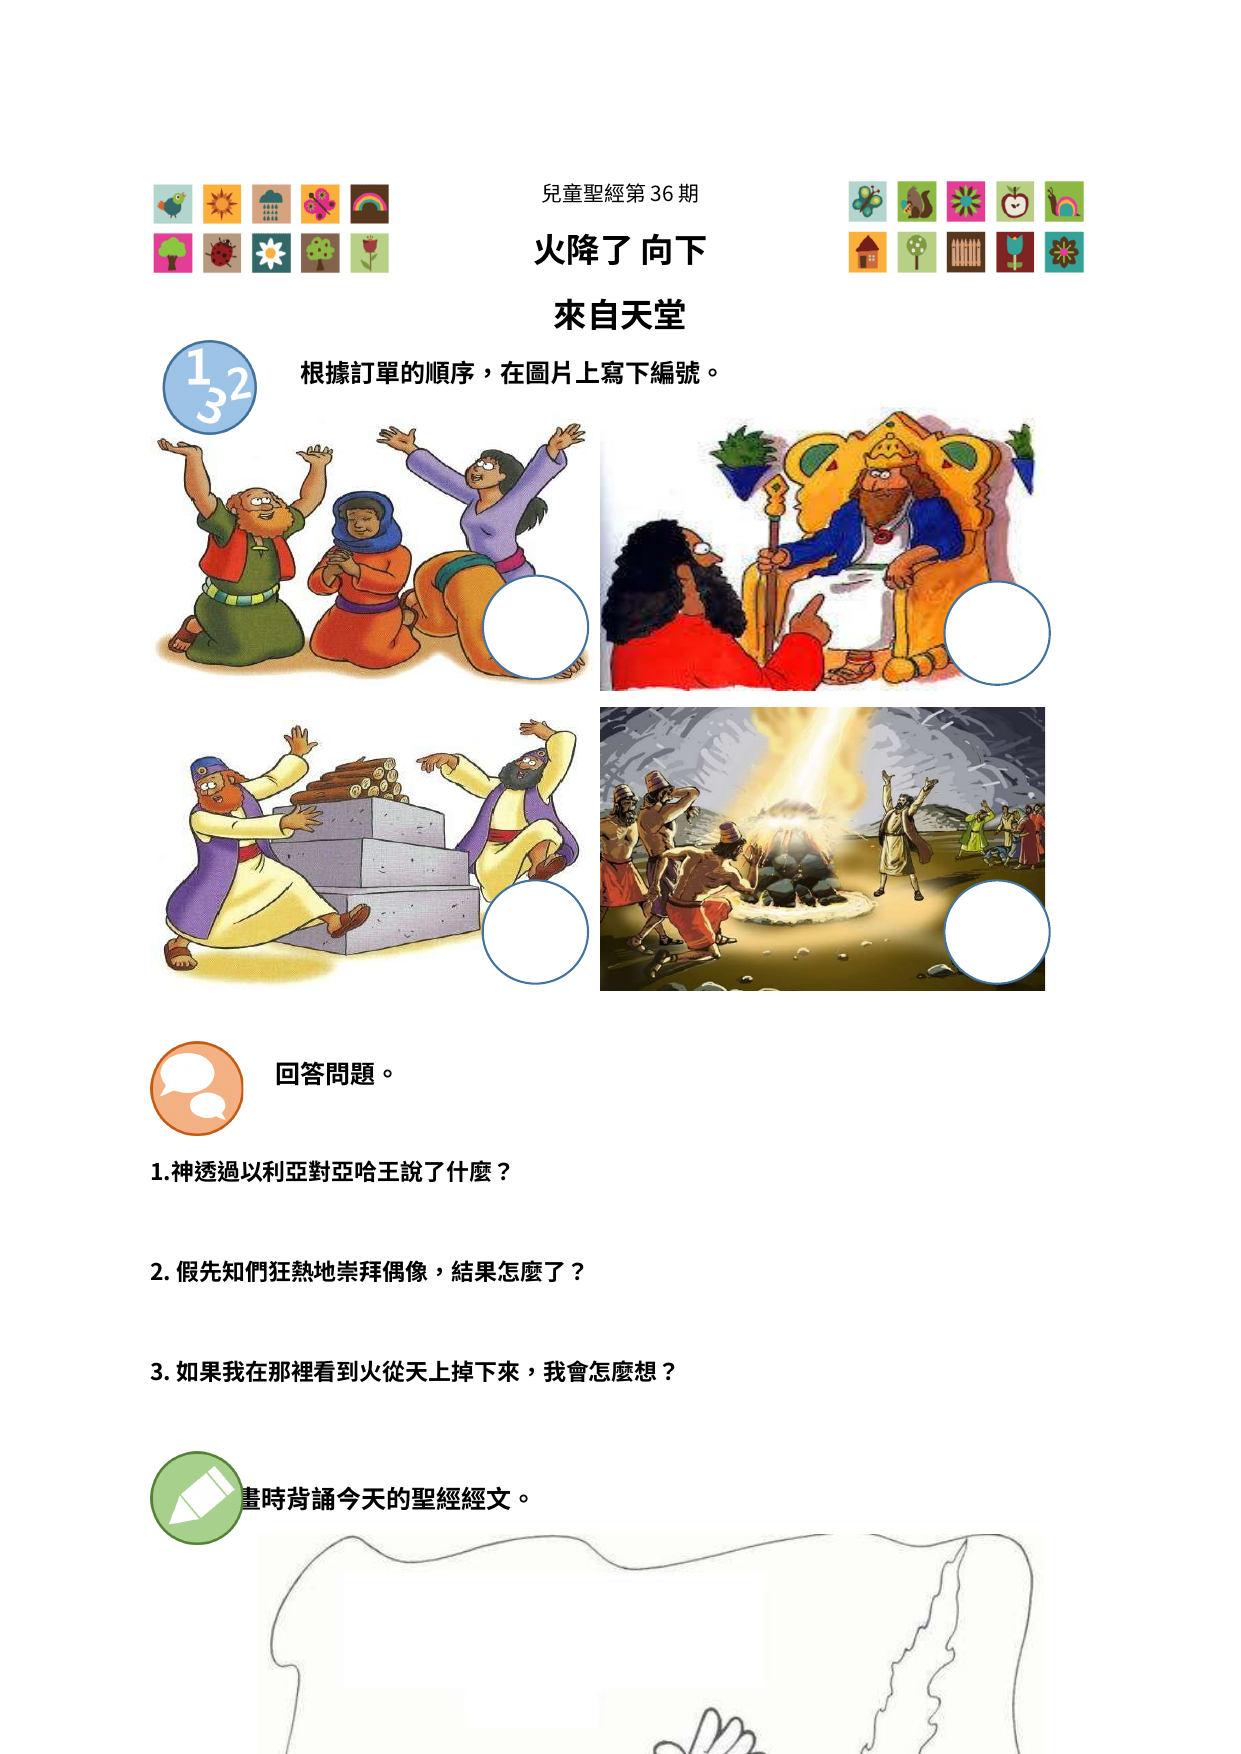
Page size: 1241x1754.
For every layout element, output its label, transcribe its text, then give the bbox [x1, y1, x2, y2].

picture [600, 707, 1046, 991]
picture [257, 1534, 1045, 1754]
text 火降了 向下 [396, 224, 843, 272]
picture [150, 707, 596, 991]
text 來自天堂 [150, 289, 1090, 337]
text 3. 如果我在那裡看到火從天上掉下來，我會怎麼想？ [150, 1354, 1090, 1387]
text 回答問題。 [244, 1054, 1090, 1091]
text 1.神透過以利亞對亞哈王說了什麼？ [150, 1154, 1090, 1187]
text 兒童聖經第 36期 [150, 177, 1090, 207]
picture [600, 407, 1046, 691]
picture [150, 321, 596, 691]
picture [150, 1041, 244, 1136]
text 根據訂單的順序，在圖片上寫下編號。 [288, 354, 1090, 390]
picture [150, 1451, 244, 1545]
text 2. 假先知們狂熱地崇拜偶像，結果怎麼了？ [150, 1254, 1090, 1287]
picture [150, 183, 396, 277]
picture [843, 179, 1085, 277]
text Ea 在繪畫時背誦今天的聖經經文。 [244, 1479, 1090, 1515]
